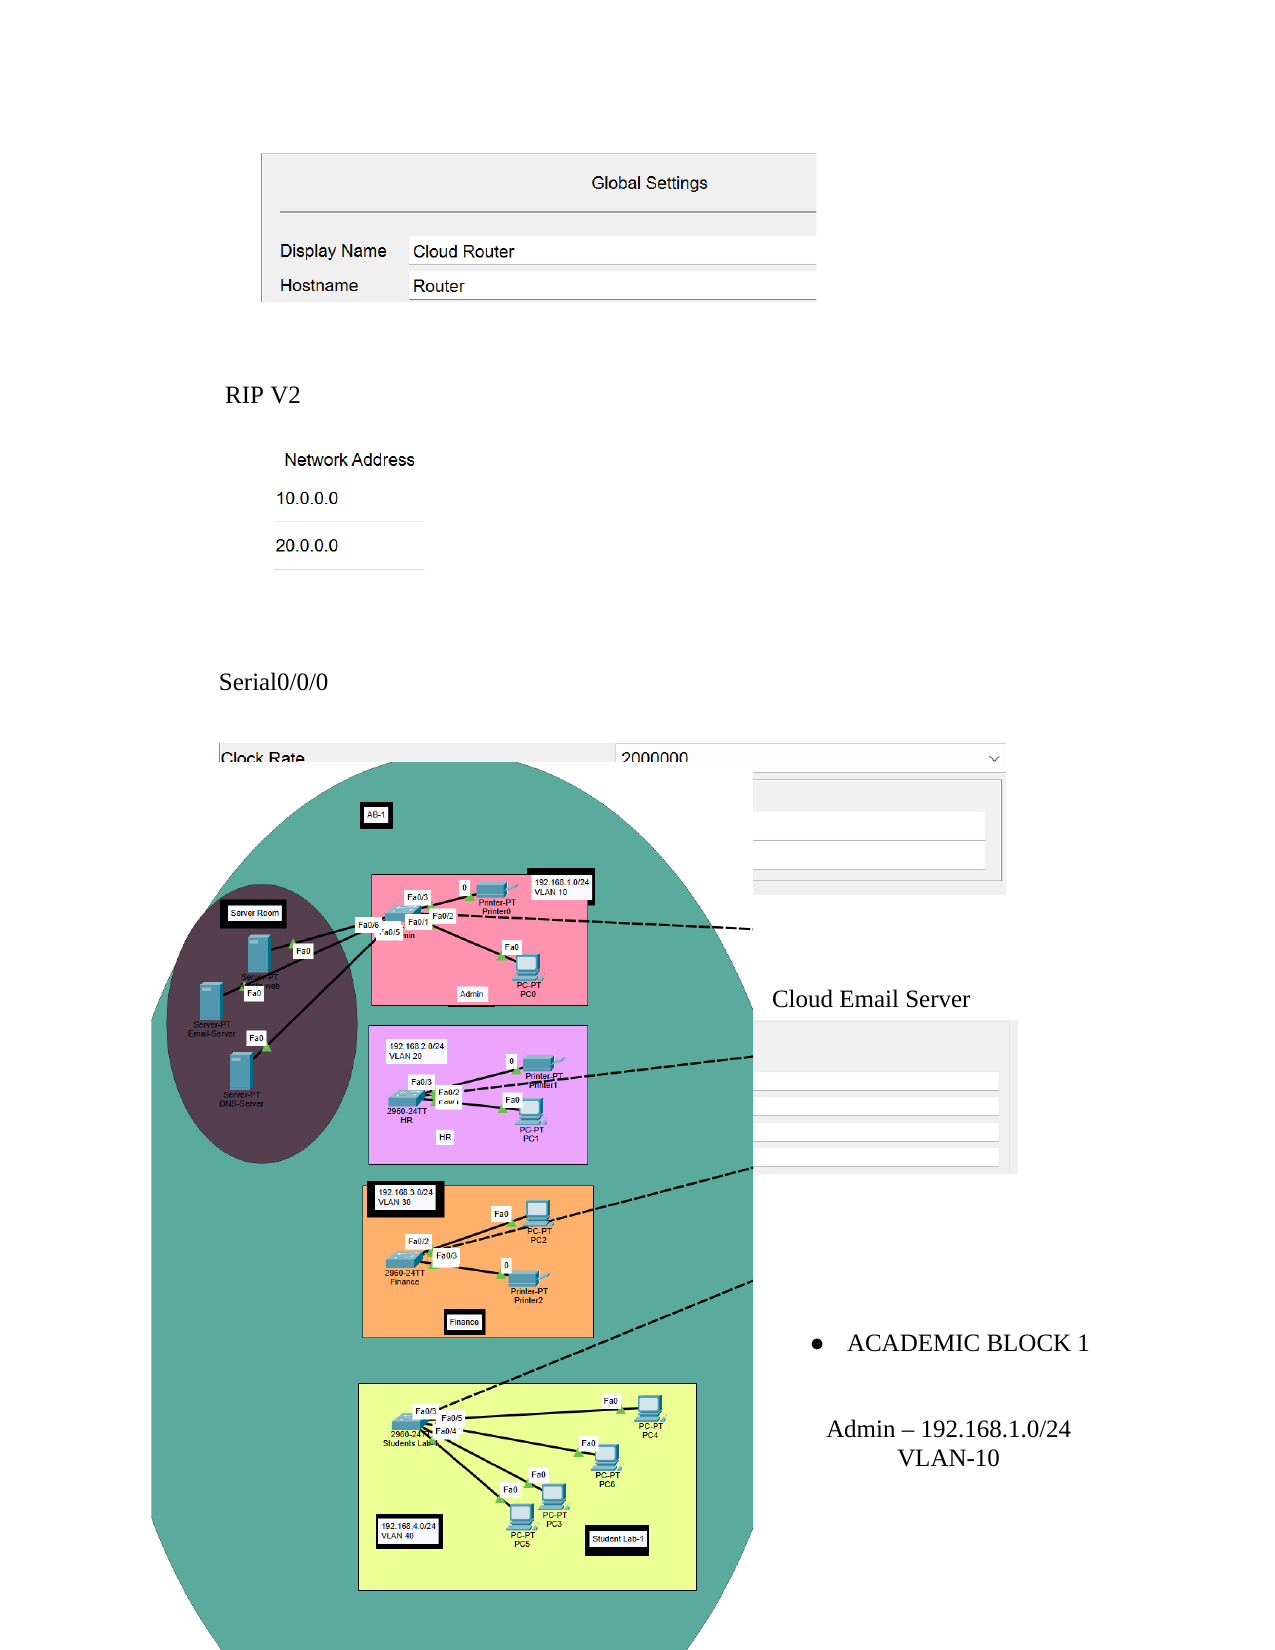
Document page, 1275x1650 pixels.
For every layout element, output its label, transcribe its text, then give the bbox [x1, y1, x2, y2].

text RIP V2 [225, 380, 1125, 409]
picture [273, 444, 425, 574]
text Serial0/0/0 [150, 667, 1125, 696]
text Cloud Email Server [753, 984, 1125, 1012]
picture [260, 151, 817, 302]
text Admin – 192.168.1.0/24 [753, 1415, 1125, 1444]
text VLAN-10 [753, 1444, 1125, 1472]
list ACADEMIC BLOCK 1 [753, 1329, 1125, 1357]
picture [150, 743, 1019, 1647]
